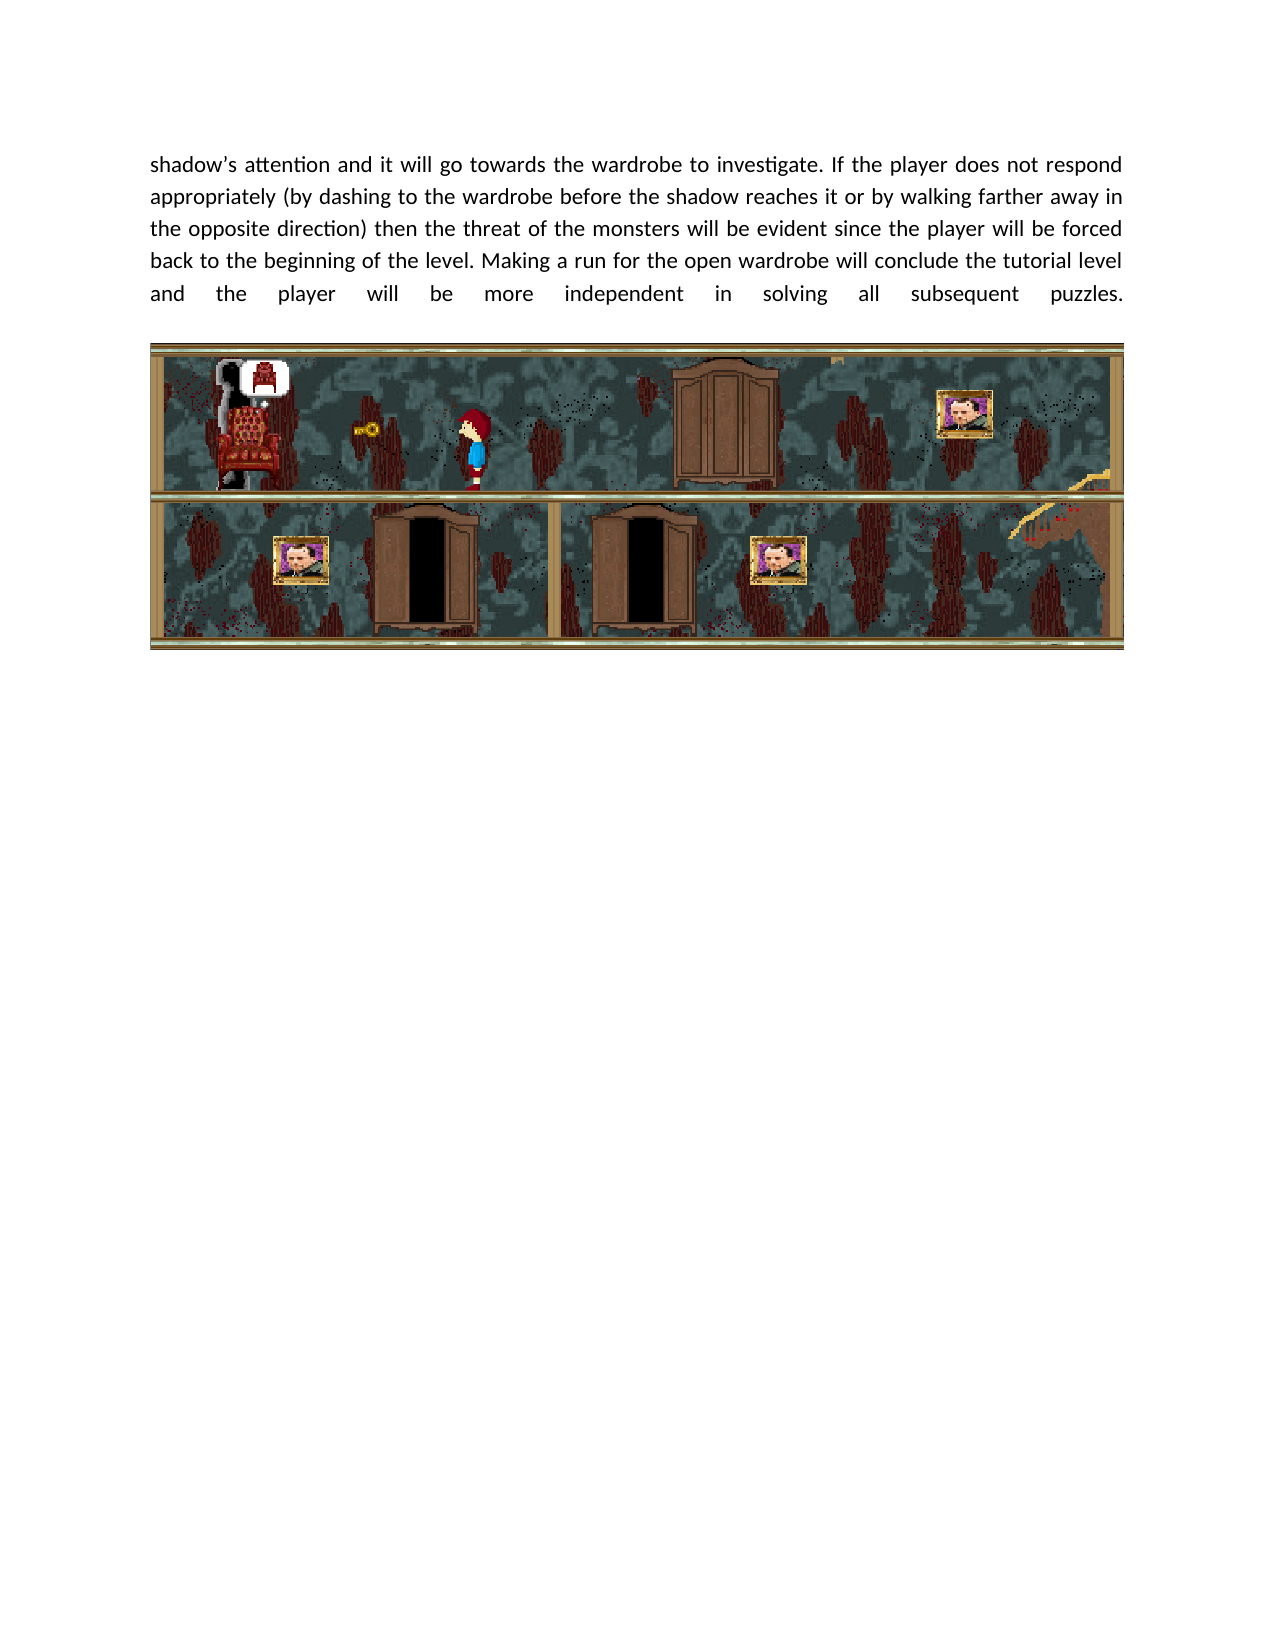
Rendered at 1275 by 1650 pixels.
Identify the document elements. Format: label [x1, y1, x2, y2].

text [150, 150, 1125, 649]
picture [150, 343, 1124, 650]
